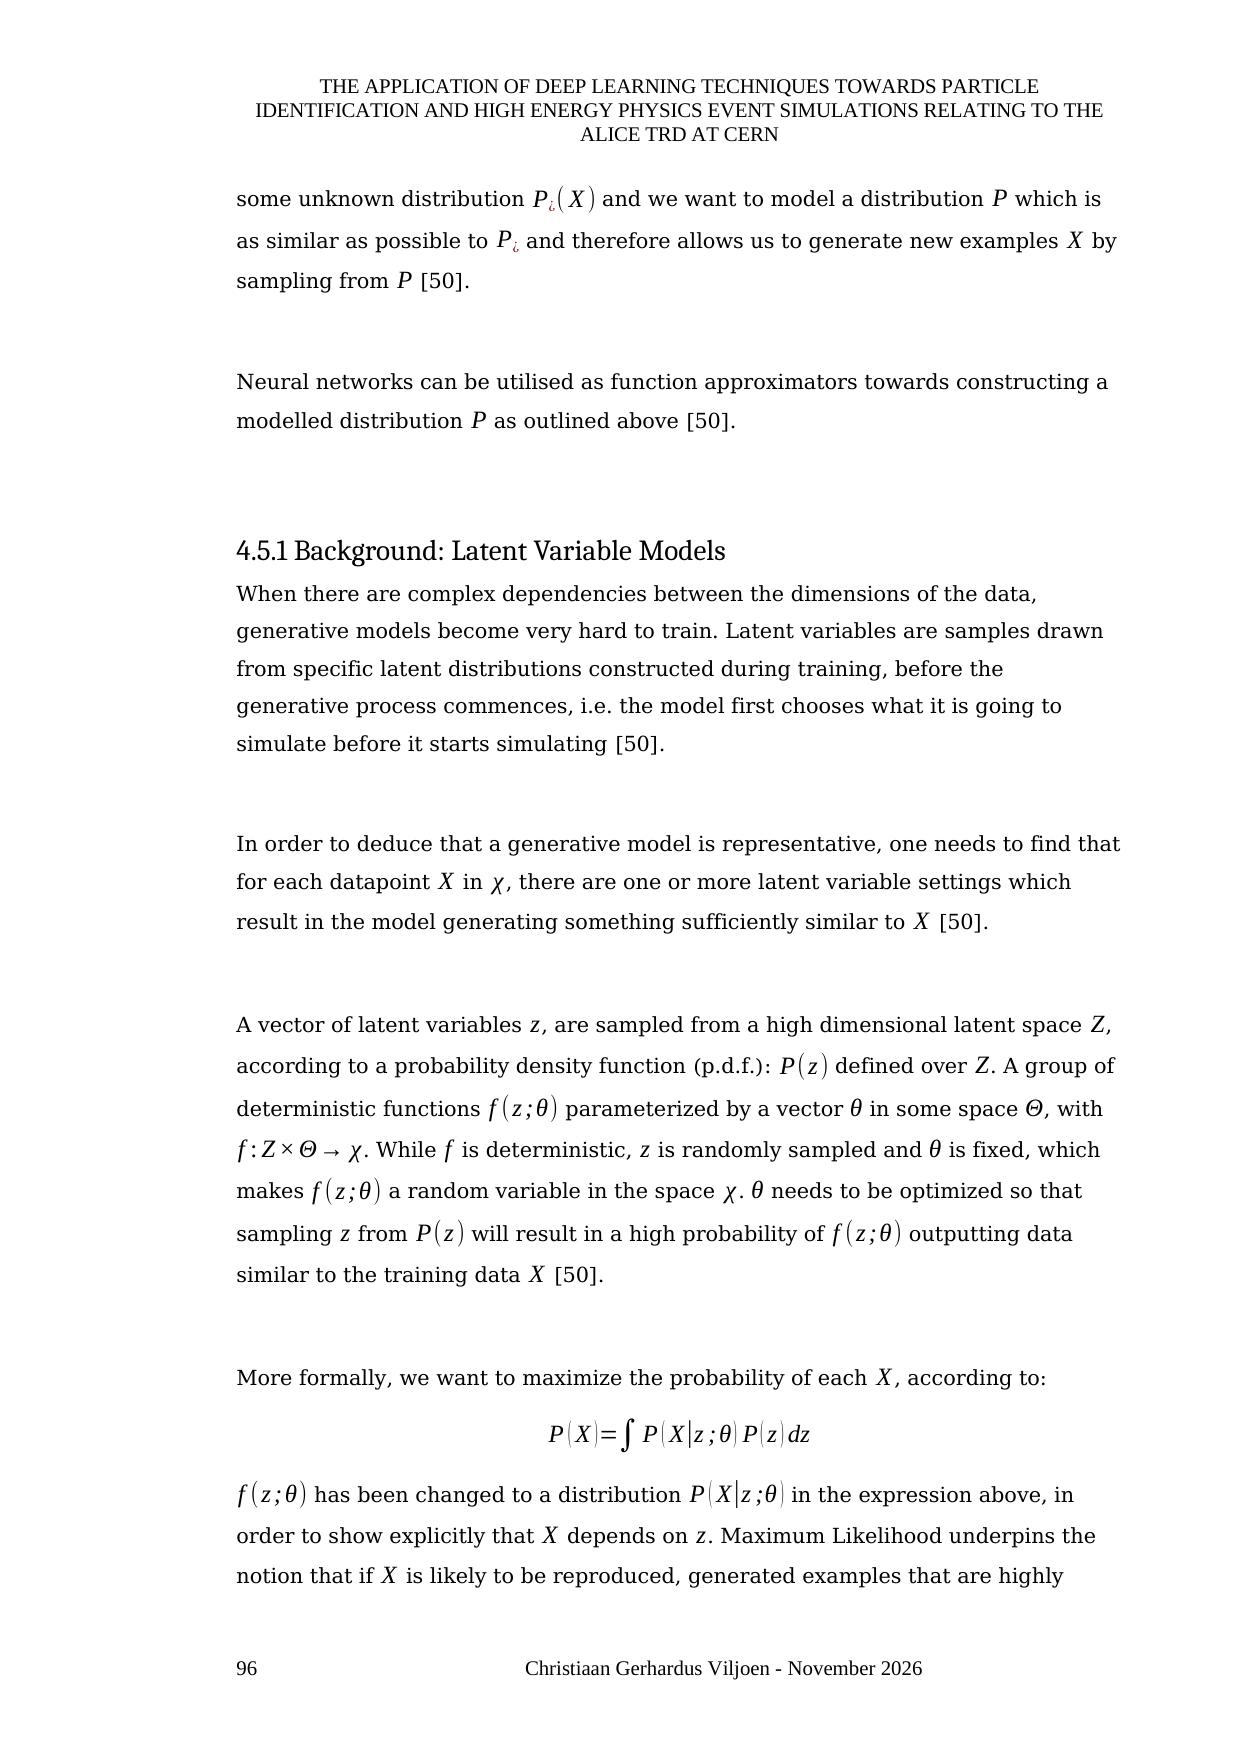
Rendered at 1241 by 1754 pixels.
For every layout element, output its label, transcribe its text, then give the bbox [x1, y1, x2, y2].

text In order to deduce that a generative model is representative, one needs to find that for each datapoint in , there are one or more latent variable settings which result in the model generating something sufficiently similar to . [236, 830, 1122, 936]
text More formally, we want to maximize the probability of each , according to: [236, 1363, 1122, 1391]
subtitle Background: Latent Variable Models [236, 534, 1122, 568]
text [236, 183, 1122, 294]
text Neural networks can be utilised as function approximators towards constructing a modelled distribution as outlined above . [236, 369, 1122, 434]
text When there are complex dependencies between the dimensions of the data, generative models become very hard to train. Latent variables are samples drawn from specific latent distributions constructed during training, before the generative process commences, i.e. the model first chooses what it is going to simulate before it starts simulating . [236, 580, 1122, 755]
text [236, 1478, 1122, 1589]
text A vector of latent variables , are sampled from a high dimensional latent space , according to a probability density function (p.d.f.): defined over . A group of deterministic functions parameterized by a vector in some space , with . While is deterministic, is randomly sampled and is fixed, which makes a random variable in the space . needs to be optimized so that sampling from will result in a high probability of outputting data similar to the training data . [236, 1011, 1122, 1288]
